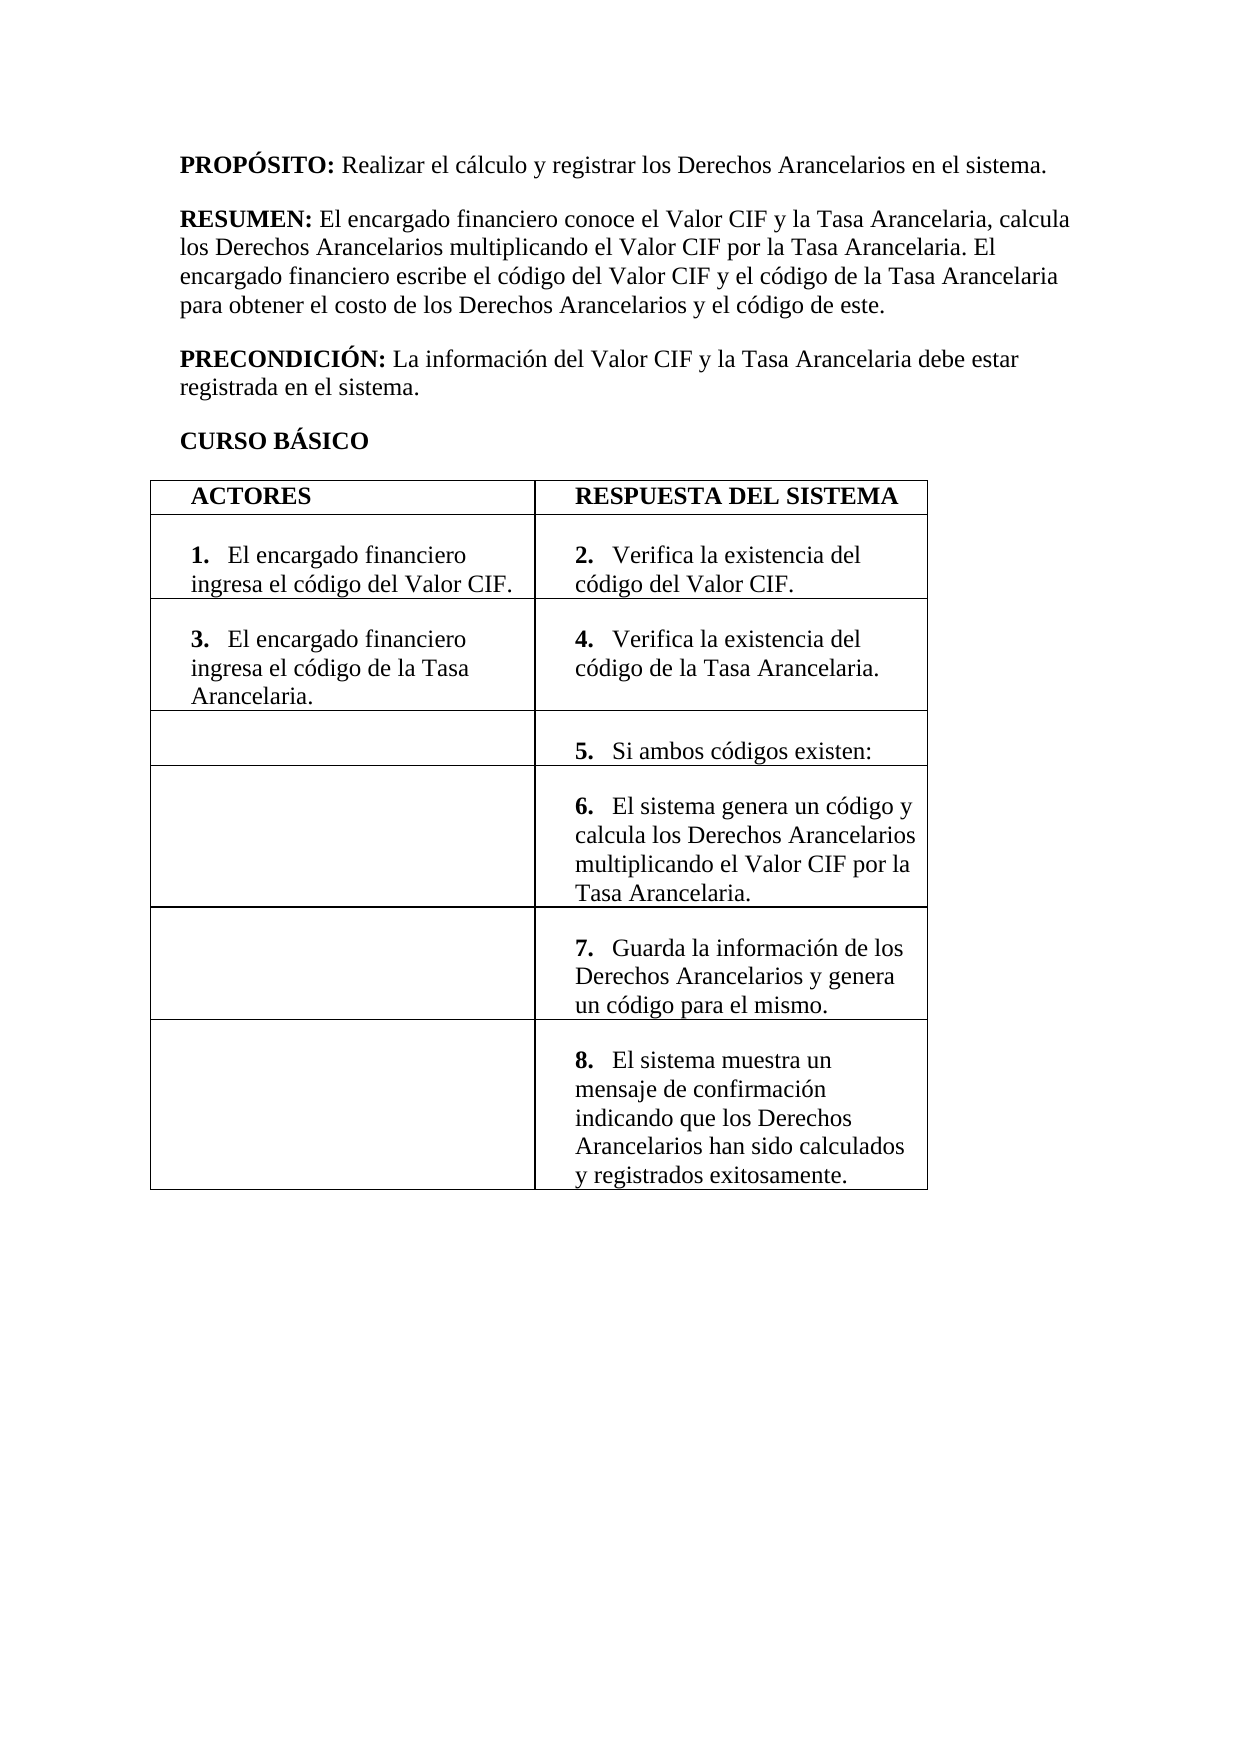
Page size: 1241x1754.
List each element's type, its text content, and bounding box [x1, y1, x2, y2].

table_cell [151, 766, 534, 906]
table_cell 8. El sistema muestra un mensaje de confirmación indicando que los Derechos Arancelarios han sido calculados y registrados exitosamente. [536, 1020, 927, 1189]
table_cell 1. El encargado financiero ingresa el código del Valor CIF. [151, 515, 534, 598]
table_cell [151, 711, 534, 765]
table_header RESPUESTA DEL SISTEMA [536, 481, 927, 514]
table_cell 6. El sistema genera un código y calcula los Derechos Arancelarios multiplicando el Valor CIF por la Tasa Arancelaria. [536, 766, 927, 906]
table_cell 5. Si ambos códigos existen: [536, 711, 927, 765]
text PROPÓSITO: Realizar el cálculo y registrar los Derechos Arancelarios en el sistema. [179, 150, 1090, 179]
table_cell [151, 908, 534, 1019]
table_cell 7. Guarda la información de los Derechos Arancelarios y genera un código para el mismo. [536, 908, 927, 1019]
text RESUMEN: El encargado financiero conoce el Valor CIF y la Tasa Arancelaria, calcula los Derechos Arancelarios multiplicando el Valor CIF por la Tasa Arancelaria. El encargado financiero escribe el código del Valor CIF y el código de la Tasa Arancelaria para obtener el costo de los Derechos Arancelarios y el código de este. [179, 204, 1090, 319]
table_cell 3. El encargado financiero ingresa el código de la Tasa Arancelaria. [151, 599, 534, 710]
table_cell 2. Verifica la existencia del código del Valor CIF. [536, 515, 927, 598]
table_header ACTORES [151, 481, 534, 514]
text CURSO BÁSICO [179, 426, 1090, 455]
table_cell 4. Verifica la existencia del código de la Tasa Arancelaria. [536, 599, 927, 710]
text PRECONDICIÓN: La información del Valor CIF y la Tasa Arancelaria debe estar registrada en el sistema. [179, 344, 1090, 401]
table_cell [151, 1020, 534, 1189]
